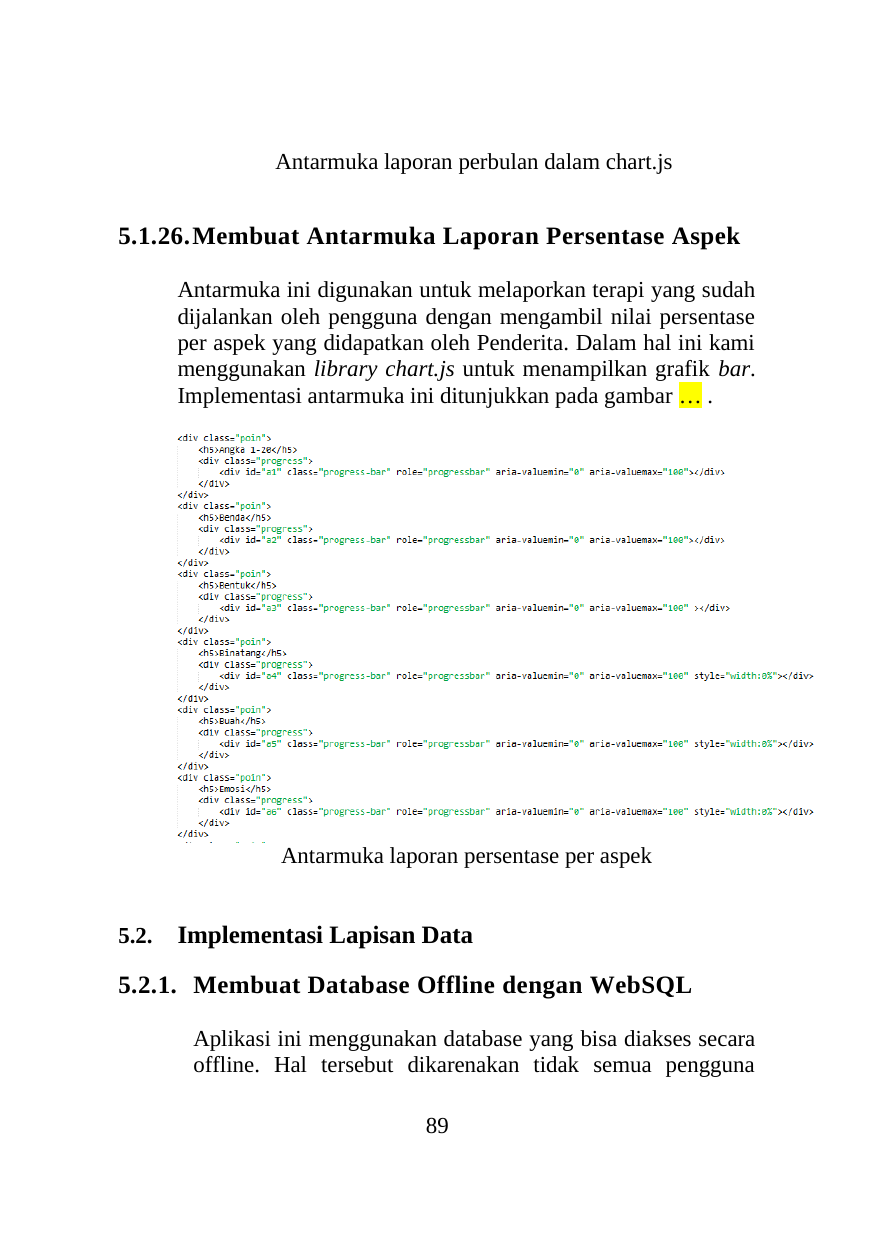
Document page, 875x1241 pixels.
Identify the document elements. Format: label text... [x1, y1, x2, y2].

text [193, 1025, 756, 1078]
subtitle Membuat Antarmuka Laporan Persentase Aspek [118, 221, 756, 250]
text Antarmuka laporan perbulan dalam chart.js [192, 148, 756, 174]
text Antarmuka ini digunakan untuk melaporkan terapi yang sudah dijalankan oleh pengguna dengan mengambil nilai persentase per aspek yang didapatkan oleh Penderita. Dalam hal ini kami menggunakan library chart.js untuk menampilkan grafik bar. Implementasi antarmuka ini ditunjukkan pada gambar … . [177, 276, 756, 408]
subtitle Implementasi Lapisan Data [118, 920, 756, 949]
subtitle Membuat Database Offline dengan WebSQL [118, 970, 756, 999]
text Antarmuka laporan persentase per aspek [177, 843, 756, 869]
picture [177, 434, 816, 843]
